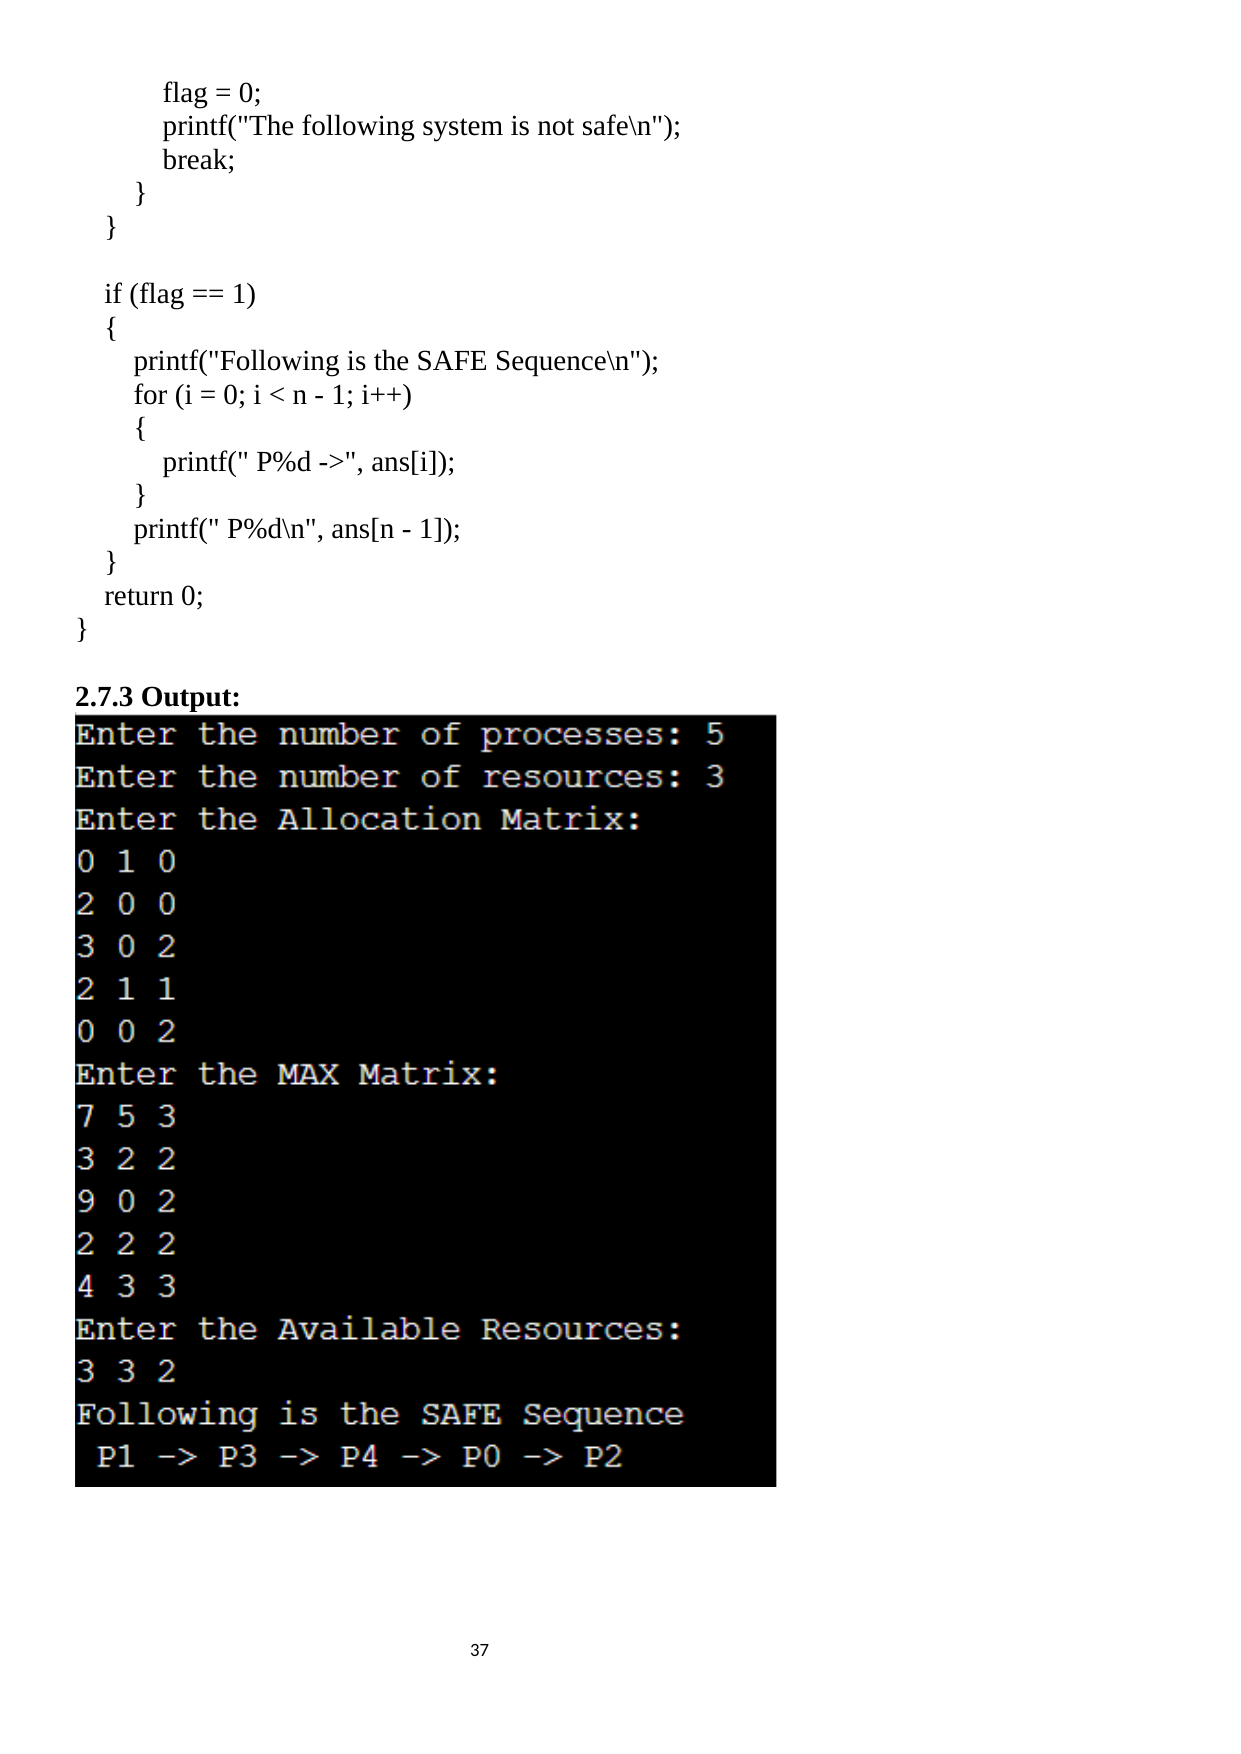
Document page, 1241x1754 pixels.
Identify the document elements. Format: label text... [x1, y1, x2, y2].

text if (flag == 1) [75, 276, 1165, 310]
picture [75, 712, 777, 1487]
text { [75, 310, 1165, 343]
text } [75, 176, 1165, 209]
text return 0; [75, 578, 1165, 612]
text } [75, 209, 1165, 243]
text break; [75, 142, 1165, 176]
text } [75, 544, 1165, 578]
list Output: [75, 679, 1165, 712]
text { [75, 410, 1165, 444]
text printf(" P%d\n", ans[n - 1]); [75, 511, 1165, 544]
text for (i = 0; i < n - 1; i++) [75, 377, 1165, 410]
text printf("The following system is not safe\n"); [75, 108, 1165, 142]
text flag = 0; [75, 75, 1165, 108]
text printf(" P%d ->", ans[i]); [75, 444, 1165, 477]
text } [75, 477, 1165, 511]
text printf("Following is the SAFE Sequence\n"); [75, 343, 1165, 377]
text } [75, 612, 1165, 645]
